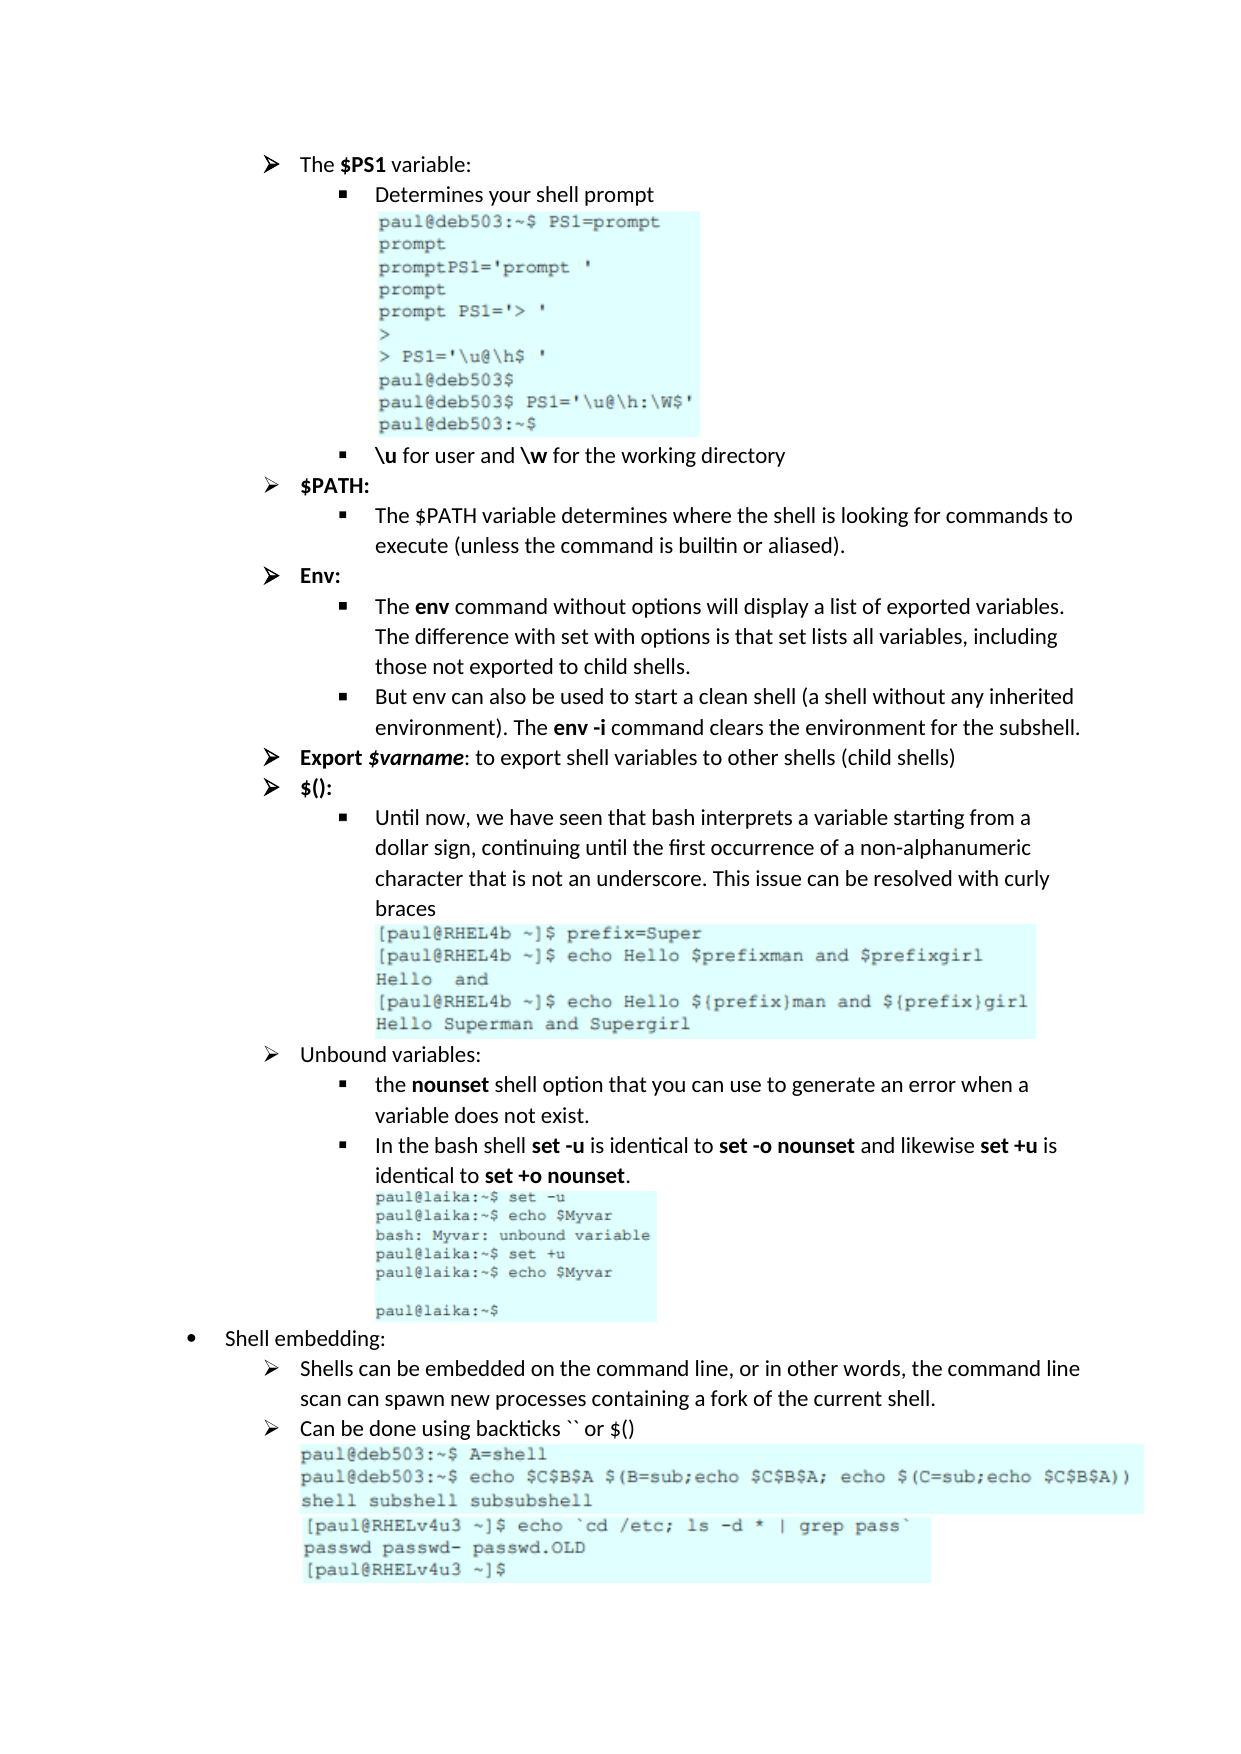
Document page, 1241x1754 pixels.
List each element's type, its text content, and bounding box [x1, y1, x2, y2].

picture [375, 210, 700, 439]
list Env: [262, 562, 1090, 589]
list Export $varname: to export shell variables to other shells (child shells) [262, 743, 1090, 771]
picture [300, 1517, 932, 1583]
list But env can also be used to start a clean shell (a shell without any inherited environment). The env -i command clears the environment for the subshell. [337, 682, 1090, 741]
list Can be done using backticks `` or $() [262, 1414, 1090, 1443]
list The env command without options will display a list of exported variables. The difference with set with options is that set lists all variables, including those not exported to child shells. [337, 592, 1090, 680]
picture [375, 1191, 657, 1322]
list In the bash shell set -u is identical to set -o nounset and likewise set +u is identical to set +o nounset. [337, 1131, 1090, 1189]
list Shell embedding: [187, 1324, 1090, 1352]
list $PATH: [262, 471, 1090, 499]
list Shells can be embedded on the command line, or in other words, the command line scan can spawn new processes containing a fork of the current shell. [262, 1354, 1090, 1412]
picture [300, 1444, 1144, 1516]
list $(): [262, 773, 1090, 801]
list \u for user and \w for the working directory [337, 441, 1090, 469]
list The $PS1 variable: [262, 150, 1090, 178]
list The $PATH variable determines where the shell is looking for commands to execute (unless the command is builtin or aliased). [337, 501, 1090, 559]
list Determines your shell prompt [337, 180, 1090, 208]
list Unbound variables: [262, 1040, 1090, 1068]
list Until now, we have seen that bash interprets a variable starting from a dollar sign, continuing until the first occurrence of a non-alphanumeric character that is not an underscore. This issue can be resolved with curly braces [337, 803, 1090, 922]
picture [375, 924, 1037, 1039]
list the nounset shell option that you can use to generate an error when a variable does not exist. [337, 1071, 1090, 1129]
